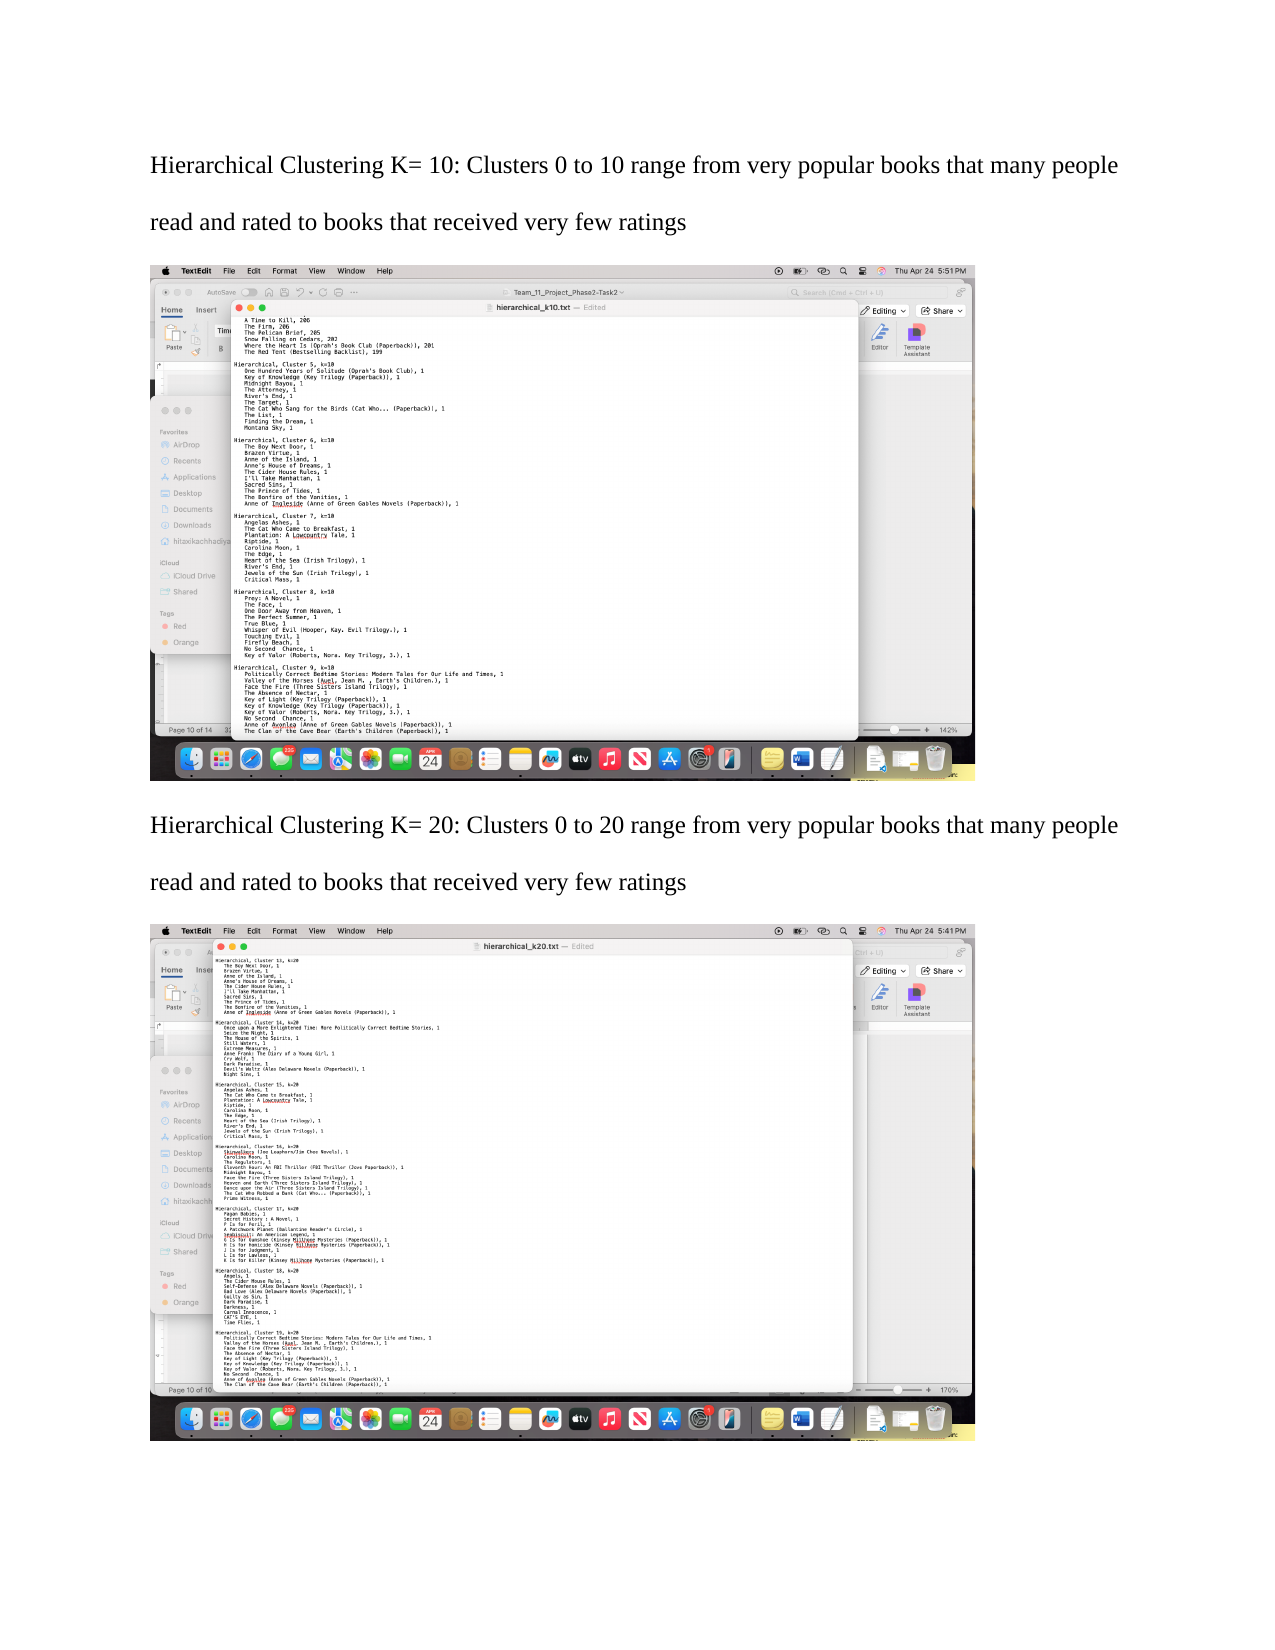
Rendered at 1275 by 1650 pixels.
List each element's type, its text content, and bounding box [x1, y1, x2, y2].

text Hierarchical Clustering K= 10: Clusters 0 to 10 range from very popular books that many people read and rated to books that received very few ratings [150, 150, 1125, 236]
picture [150, 924, 976, 1441]
text Hierarchical Clustering K= 20: Clusters 0 to 20 range from very popular books that many people read and rated to books that received very few ratings [150, 810, 1125, 896]
picture [150, 265, 976, 781]
